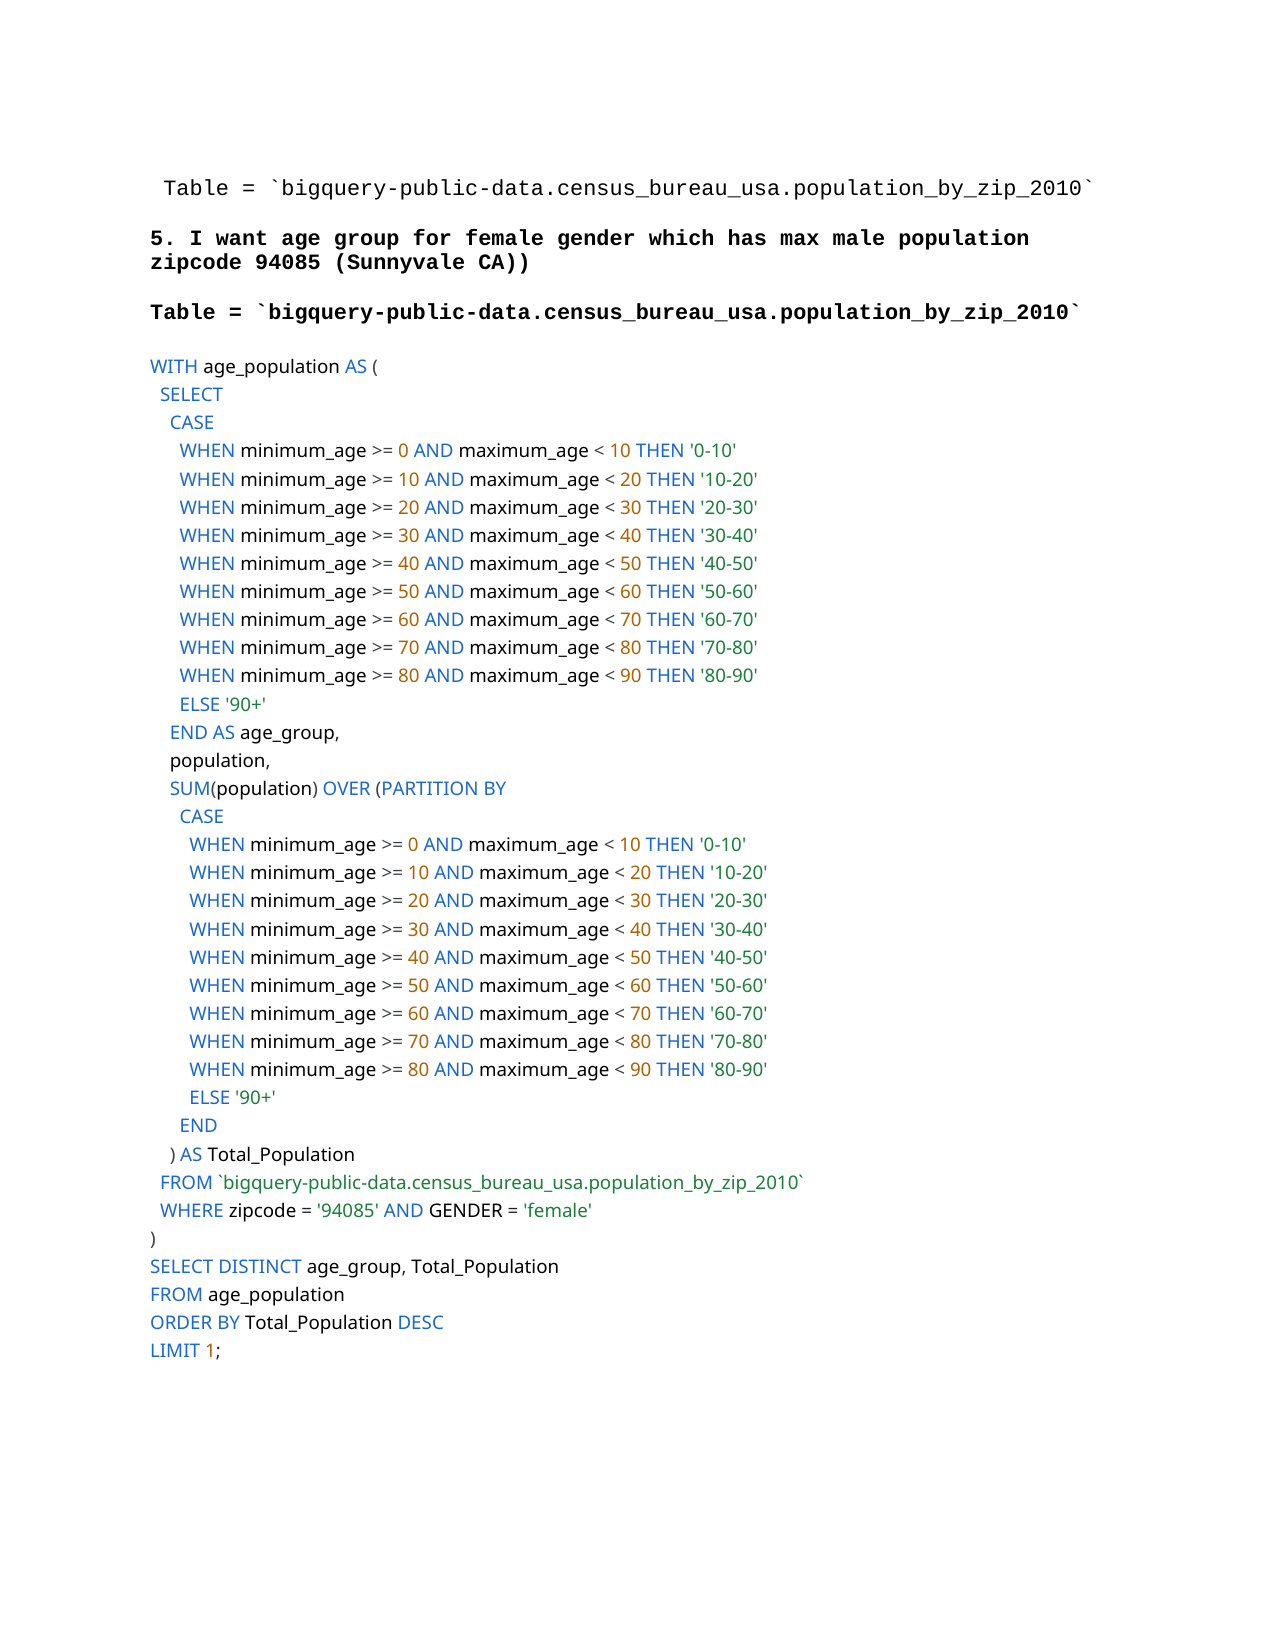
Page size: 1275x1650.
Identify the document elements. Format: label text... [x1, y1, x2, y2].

text END AS age_group, [150, 716, 1125, 744]
text ORDER BY Total_Population DESC [150, 1307, 1125, 1335]
text FROM age_population [150, 1279, 1125, 1307]
text WHEN minimum_age >= 40 AND maximum_age < 50 THEN '40-50' [150, 941, 1125, 969]
text WHEN minimum_age >= 70 AND maximum_age < 80 THEN '70-80' [150, 632, 1125, 660]
text FROM `bigquery-public-data.census_bureau_usa.population_by_zip_2010` [150, 1166, 1125, 1194]
text WHEN minimum_age >= 20 AND maximum_age < 30 THEN '20-30' [150, 491, 1125, 519]
text SUM(population) OVER (PARTITION BY [150, 773, 1125, 801]
text CASE [150, 407, 1125, 435]
text ELSE '90+' [150, 688, 1125, 716]
text WHEN minimum_age >= 60 AND maximum_age < 70 THEN '60-70' [150, 604, 1125, 632]
text 5. I want age group for female gender which has max male population zipcode 94085 (Sunnyvale CA)) [150, 227, 1125, 276]
text WHEN minimum_age >= 50 AND maximum_age < 60 THEN '50-60' [150, 969, 1125, 998]
text WHEN minimum_age >= 0 AND maximum_age < 10 THEN '0-10' [150, 435, 1125, 463]
text ELSE '90+' [150, 1082, 1125, 1110]
text SELECT DISTINCT age_group, Total_Population [150, 1251, 1125, 1279]
text WHEN minimum_age >= 50 AND maximum_age < 60 THEN '50-60' [150, 576, 1125, 604]
text SELECT [150, 379, 1125, 407]
text WHEN minimum_age >= 70 AND maximum_age < 80 THEN '70-80' [150, 1026, 1125, 1054]
text WHEN minimum_age >= 30 AND maximum_age < 40 THEN '30-40' [150, 519, 1125, 548]
text CASE [150, 801, 1125, 829]
text WHEN minimum_age >= 80 AND maximum_age < 90 THEN '80-90' [150, 660, 1125, 688]
text WHEN minimum_age >= 10 AND maximum_age < 20 THEN '10-20' [150, 857, 1125, 885]
text LIMIT 1; [150, 1335, 1125, 1363]
text WITH age_population AS ( [150, 351, 1125, 379]
text Table = `bigquery-public-data.census_bureau_usa.population_by_zip_2010` [150, 301, 1125, 326]
text population, [150, 744, 1125, 773]
text WHEN minimum_age >= 0 AND maximum_age < 10 THEN '0-10' [150, 829, 1125, 857]
text ) [150, 1223, 1125, 1251]
text WHEN minimum_age >= 40 AND maximum_age < 50 THEN '40-50' [150, 548, 1125, 576]
text END [150, 1110, 1125, 1138]
text WHEN minimum_age >= 80 AND maximum_age < 90 THEN '80-90' [150, 1054, 1125, 1082]
text WHEN minimum_age >= 10 AND maximum_age < 20 THEN '10-20' [150, 463, 1125, 491]
text Table = `bigquery-public-data.census_bureau_usa.population_by_zip_2010` [150, 177, 1125, 202]
text ) AS Total_Population [150, 1138, 1125, 1166]
text WHEN minimum_age >= 60 AND maximum_age < 70 THEN '60-70' [150, 998, 1125, 1026]
text WHEN minimum_age >= 30 AND maximum_age < 40 THEN '30-40' [150, 913, 1125, 941]
text WHERE zipcode = '94085' AND GENDER = 'female' [150, 1194, 1125, 1223]
text WHEN minimum_age >= 20 AND maximum_age < 30 THEN '20-30' [150, 885, 1125, 913]
